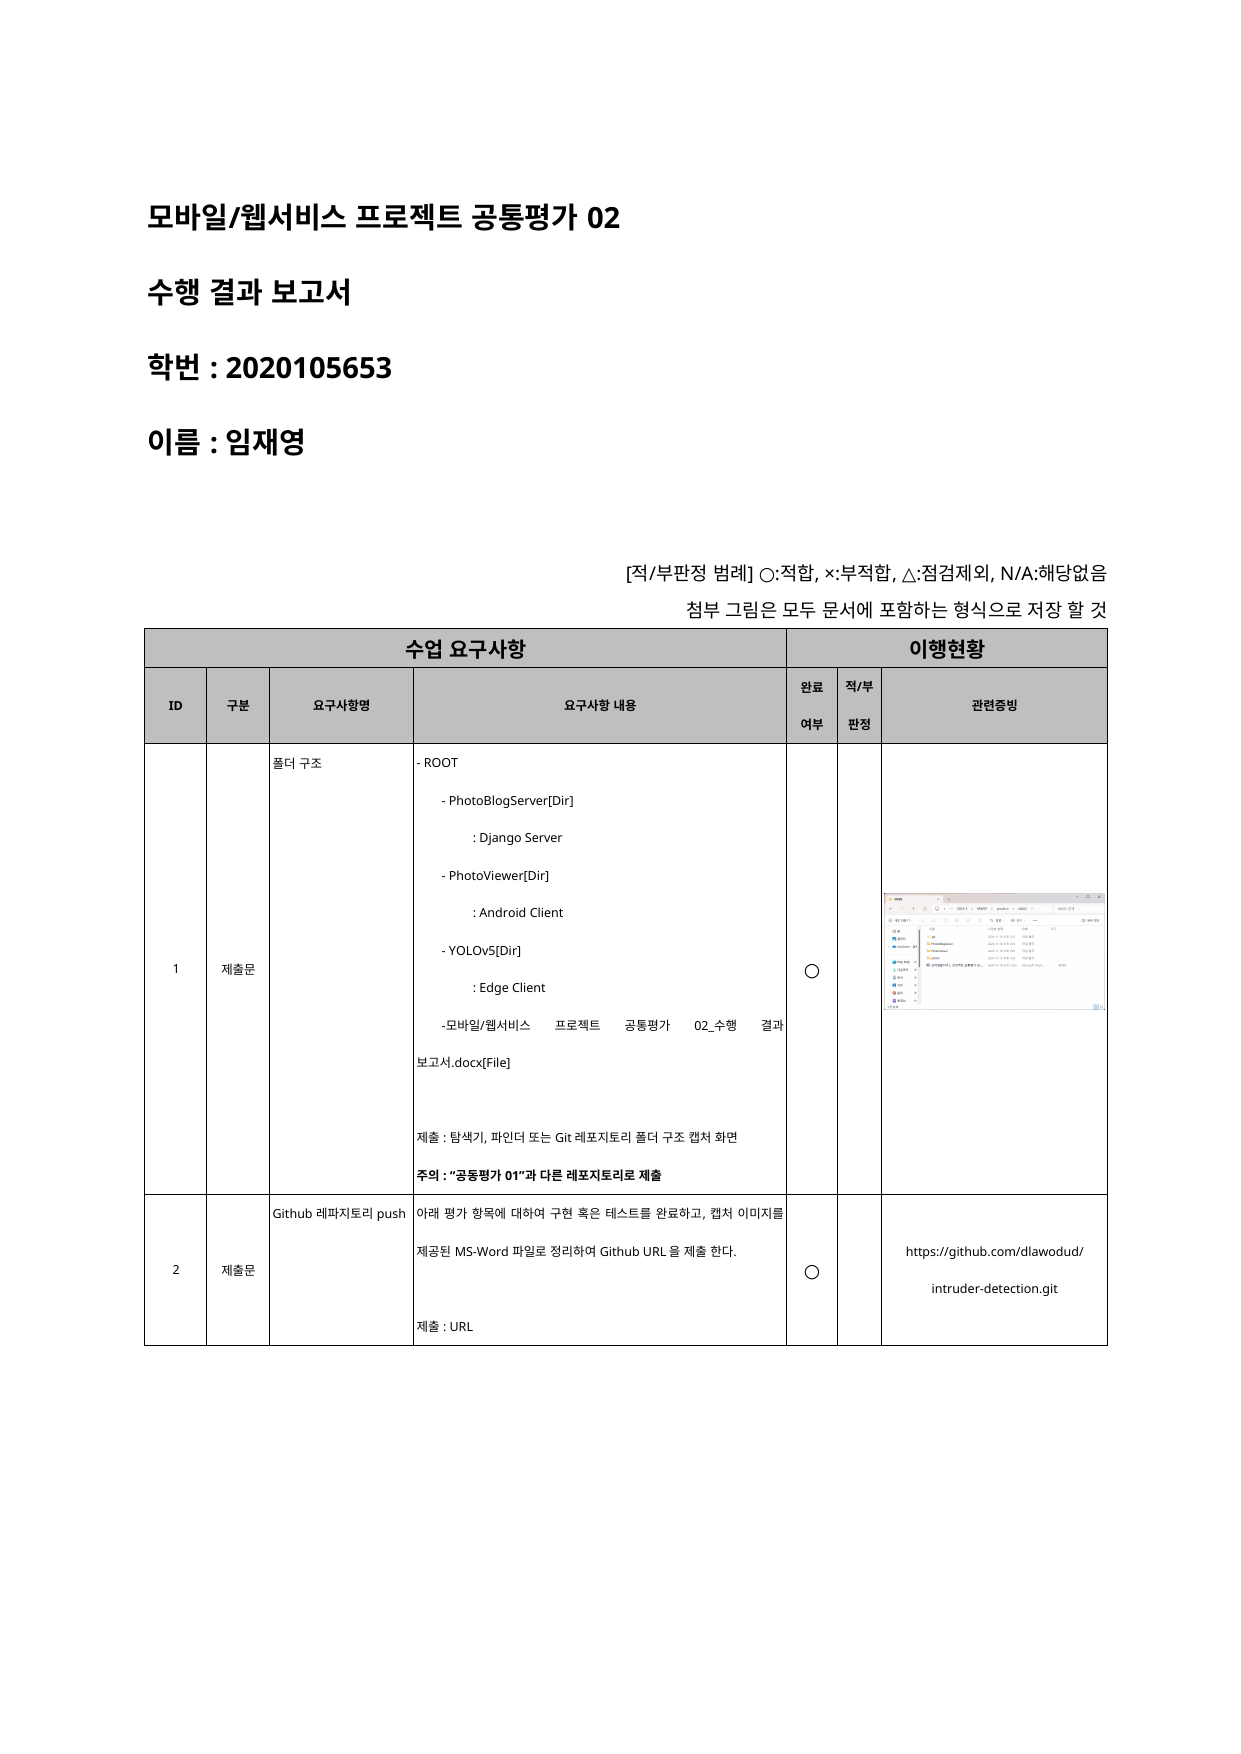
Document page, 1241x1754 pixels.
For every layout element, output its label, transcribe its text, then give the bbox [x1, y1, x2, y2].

table_cell 구분 [207, 668, 269, 743]
table_cell 2 [145, 1195, 206, 1345]
table_cell 아래 평가 항목에 대하여 구현 혹은 테스트를 완료하고, 캡처 이미지를 제공된 MS-Word 파일로 정리하여 Github URL을 제출 한다. 제출 : URL [414, 1195, 786, 1345]
table_cell [838, 1195, 881, 1345]
table_cell 1 [145, 744, 206, 1194]
text [적/부판정 범례] ○:적합, ×:부적합, △:점검제외, N/A:해당없음 [148, 553, 1107, 591]
picture [884, 893, 1105, 1010]
text 모바일/웹서비스 프로젝트 공통평가 02 [148, 178, 1107, 253]
table_cell ID [145, 668, 206, 743]
table_cell 요구사항명 [270, 668, 413, 743]
table_header 이행현황 [787, 629, 1107, 667]
table_cell 폴더 구조 [270, 744, 413, 1194]
table_header 수업 요구사항 [145, 629, 786, 667]
table_cell [838, 744, 881, 1194]
table_cell ○ [787, 1195, 837, 1345]
table_cell 적/부 판정 [838, 668, 881, 743]
table_cell Github 레파지토리 push [270, 1195, 413, 1345]
table_cell 제출문 [207, 744, 269, 1194]
table_cell 관련증빙 [882, 668, 1107, 743]
table_cell 완료 여부 [787, 668, 837, 743]
table_cell [882, 744, 1107, 1194]
table_cell https://github.com/dlawodud/intruder-detection.git [882, 1195, 1107, 1345]
text 첨부 그림은 모두 문서에 포함하는 형식으로 저장 할 것 [148, 591, 1107, 628]
table_cell 제출문 [207, 1195, 269, 1345]
table_cell ○ [787, 744, 837, 1194]
table_cell 요구사항 내용 [414, 668, 786, 743]
text 학번 : 2020105653 [148, 328, 1107, 403]
text 이름 : 임재영 [148, 403, 1107, 478]
table_cell - ROOT - PhotoBlogServer[Dir] : Django Server - PhotoViewer[Dir] : Android Client - YOLOv5[Dir] : Edge Client -모바일/웹서비스 프로젝트 공통평가 02_수행 결과 보고서.docx[File] 제출 : 탐색기, 파인더 또는 Git레포지토리 폴더 구조 캡처 화면 주의 : “공동평가 01”과 다른 레포지토리로 제출 [414, 744, 786, 1194]
text 수행 결과 보고서 [148, 253, 1107, 328]
